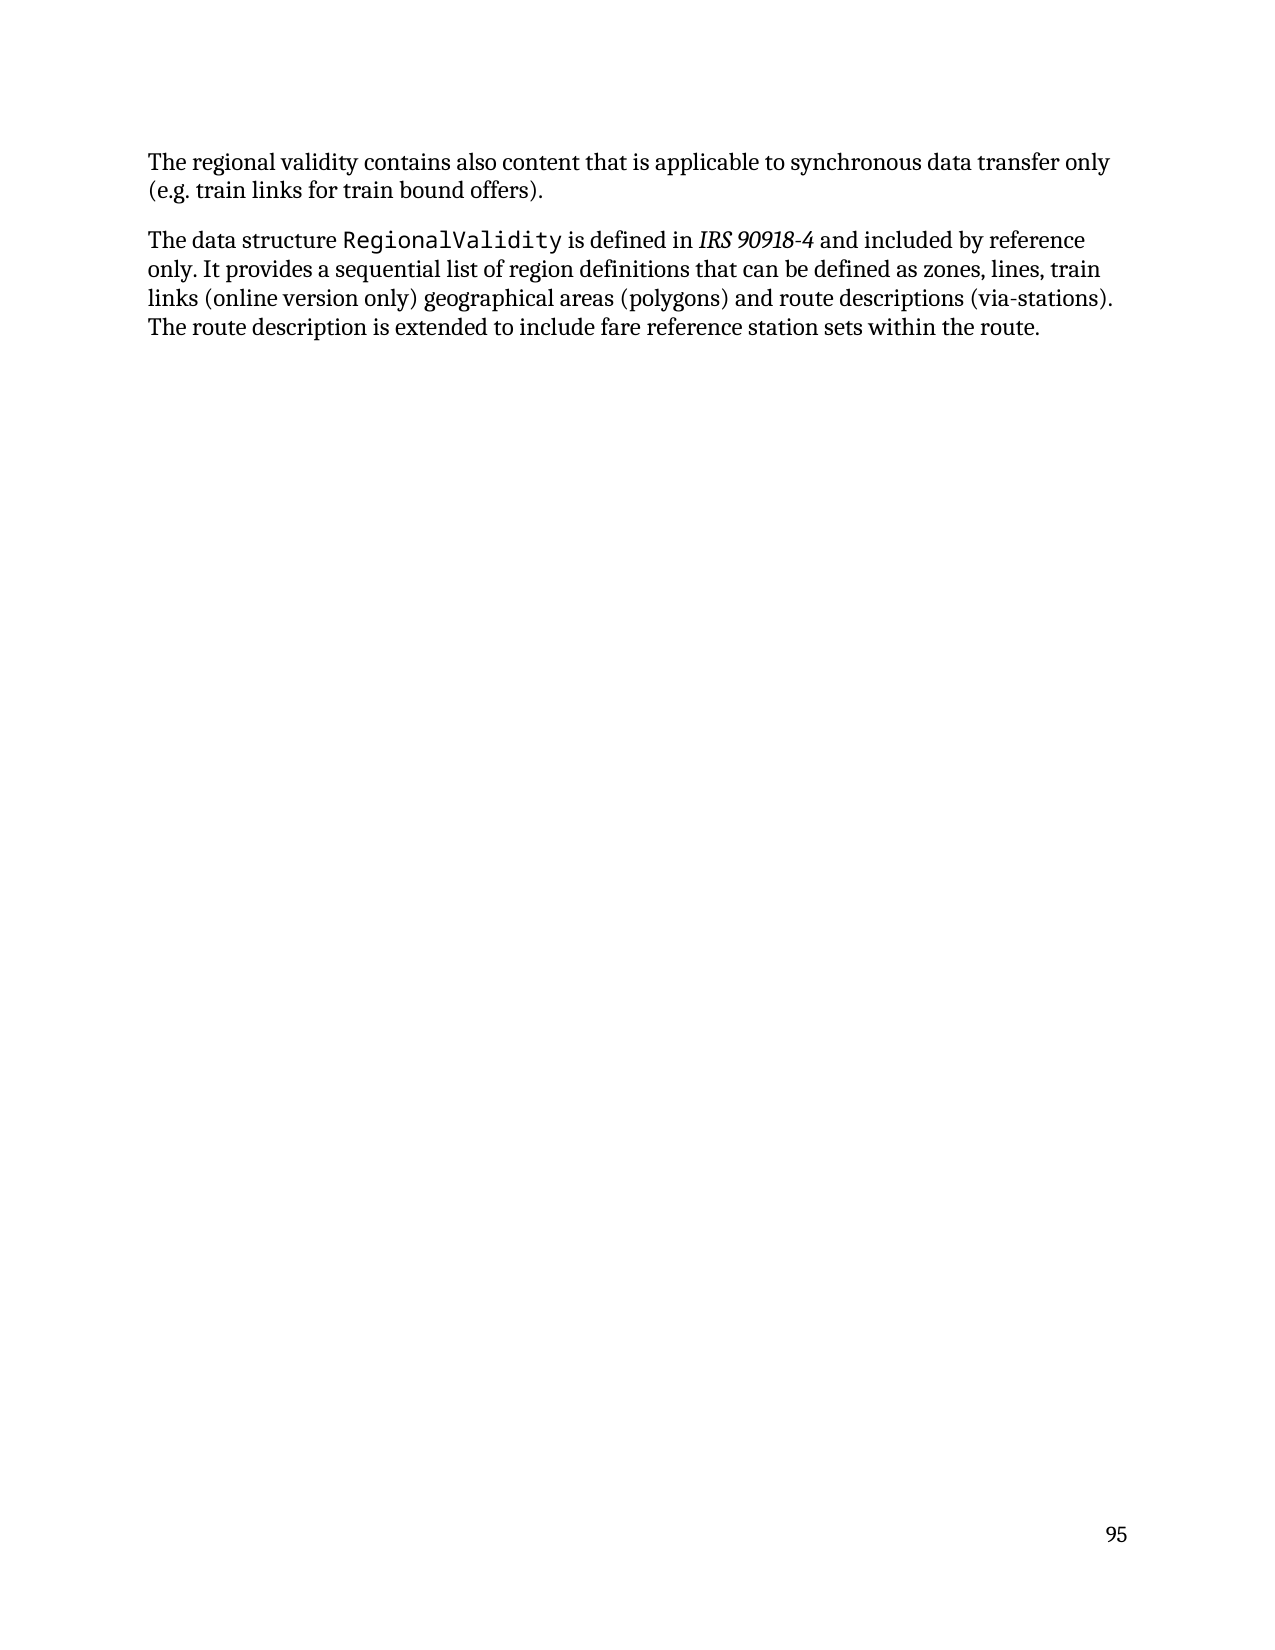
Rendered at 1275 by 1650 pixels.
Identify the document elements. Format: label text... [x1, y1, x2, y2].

text The regional validity contains also content that is applicable to synchronous data transfer only (e.g. train links for train bound offers). [148, 148, 1127, 205]
text The data structure RegionalValidity is defined in IRS 90918-4 and included by reference only. It provides a sequential list of region definitions that can be defined as zones, lines, train links (online version only) geographical areas (polygons) and route descriptions (via-stations). The route description is extended to include fare reference station sets within the route. [148, 224, 1127, 341]
